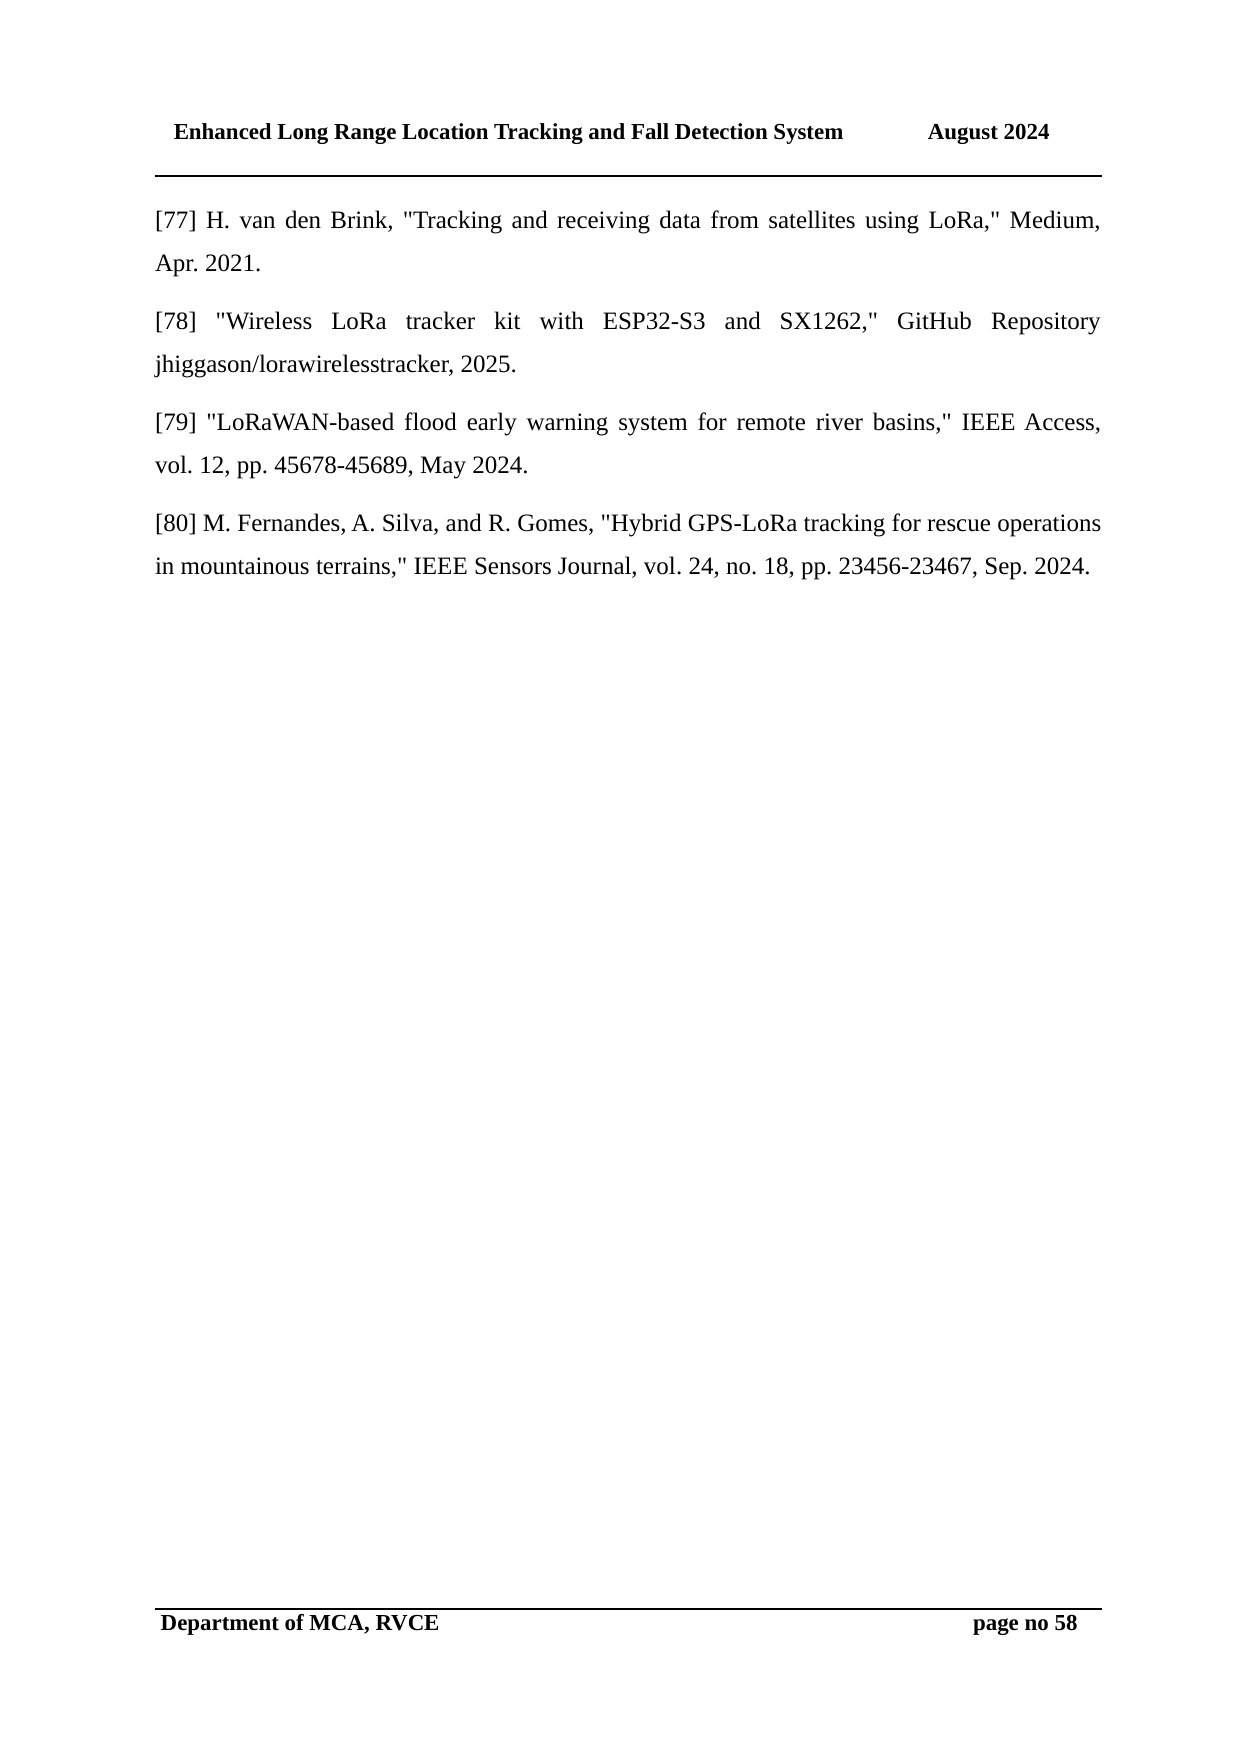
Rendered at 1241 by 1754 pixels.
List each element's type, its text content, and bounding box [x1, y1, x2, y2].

text [77] H. van den Brink, "Tracking and receiving data from satellites using LoRa," Medium, Apr. 2021. [155, 205, 1102, 277]
text [79] "LoRaWAN-based flood early warning system for remote river basins," IEEE Access, vol. 12, pp. 45678-45689, May 2024. [155, 407, 1102, 479]
text [80] M. Fernandes, A. Silva, and R. Gomes, "Hybrid GPS-LoRa tracking for rescue operations in mountainous terrains," IEEE Sensors Journal, vol. 24, no. 18, pp. 23456-23467, Sep. 2024. [155, 508, 1102, 579]
text [78] "Wireless LoRa tracker kit with ESP32-S3 and SX1262," GitHub Repository jhiggason/lorawirelesstracker, 2025. [155, 306, 1102, 378]
